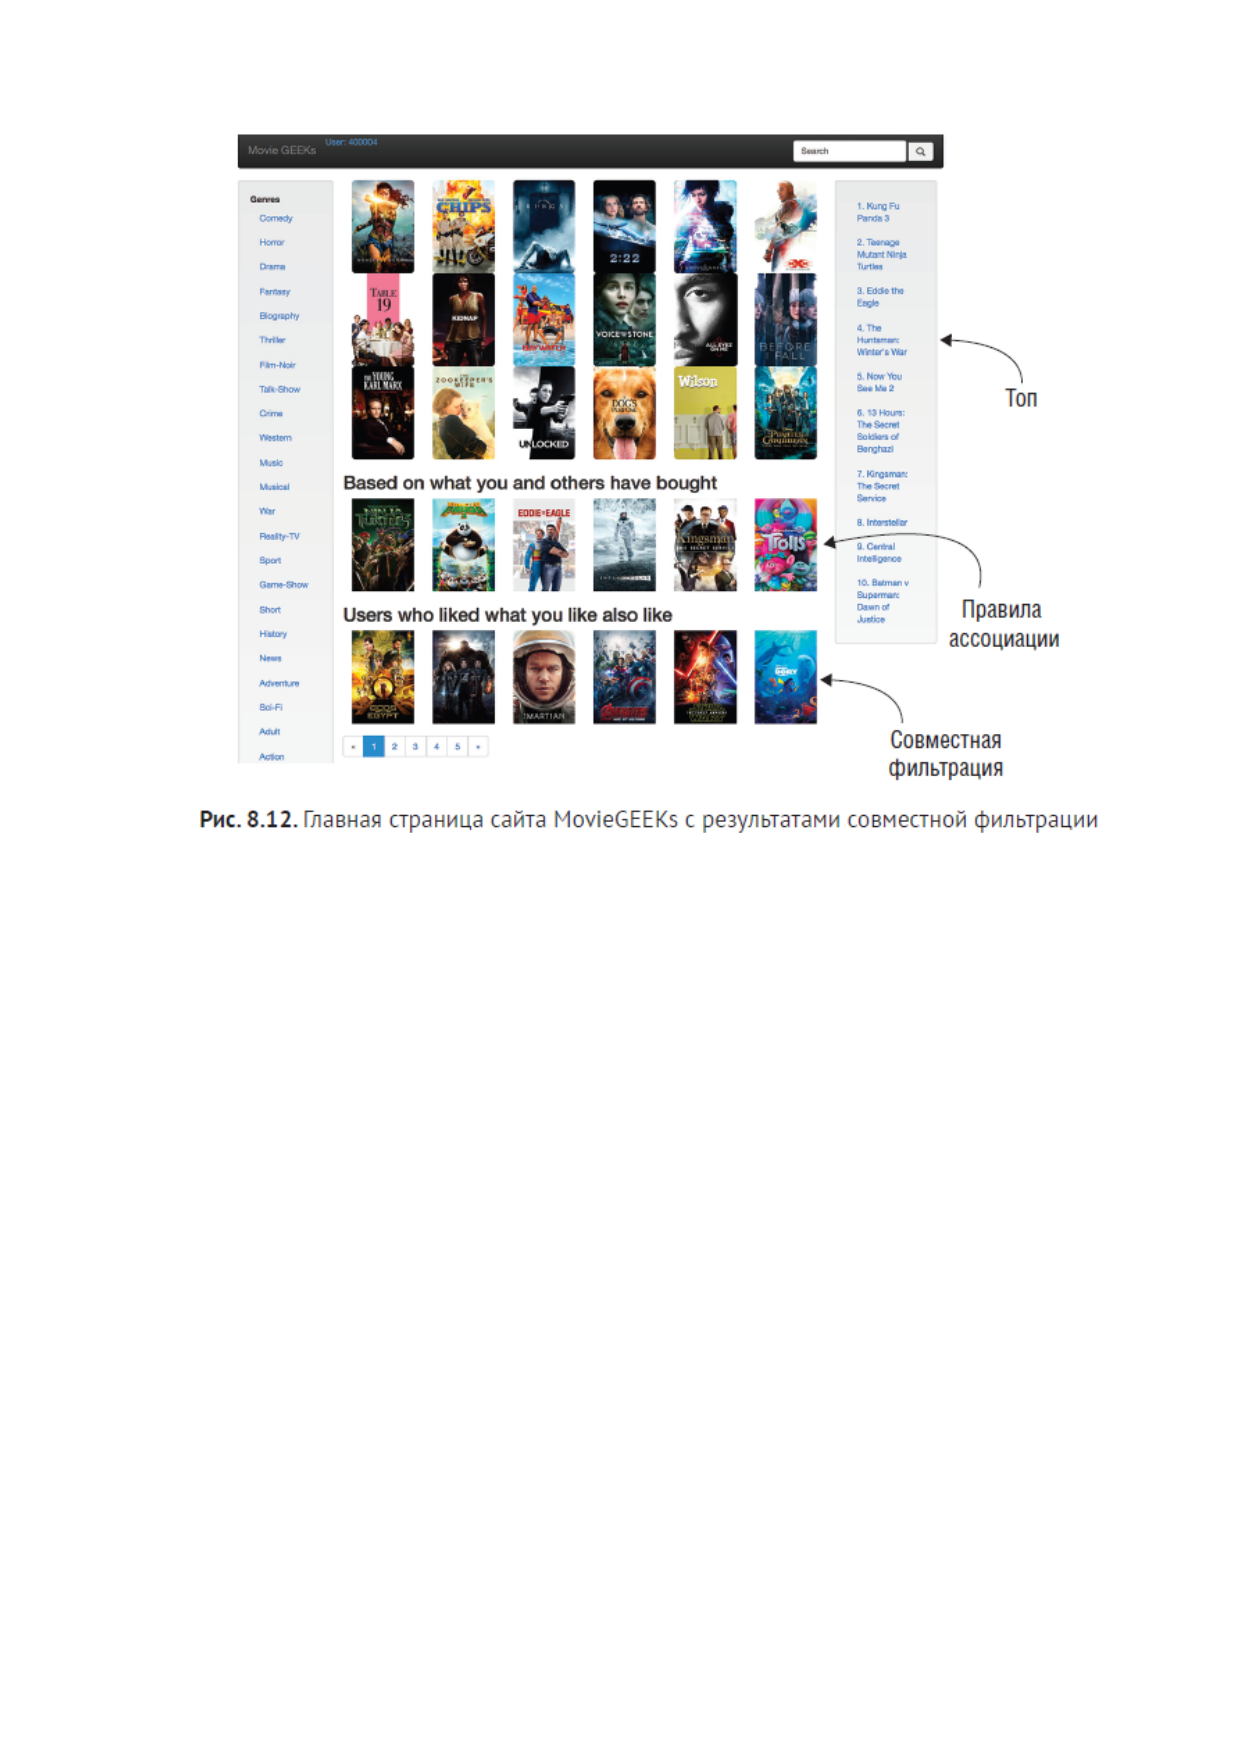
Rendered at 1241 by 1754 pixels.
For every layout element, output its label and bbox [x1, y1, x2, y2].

picture [177, 118, 1152, 858]
